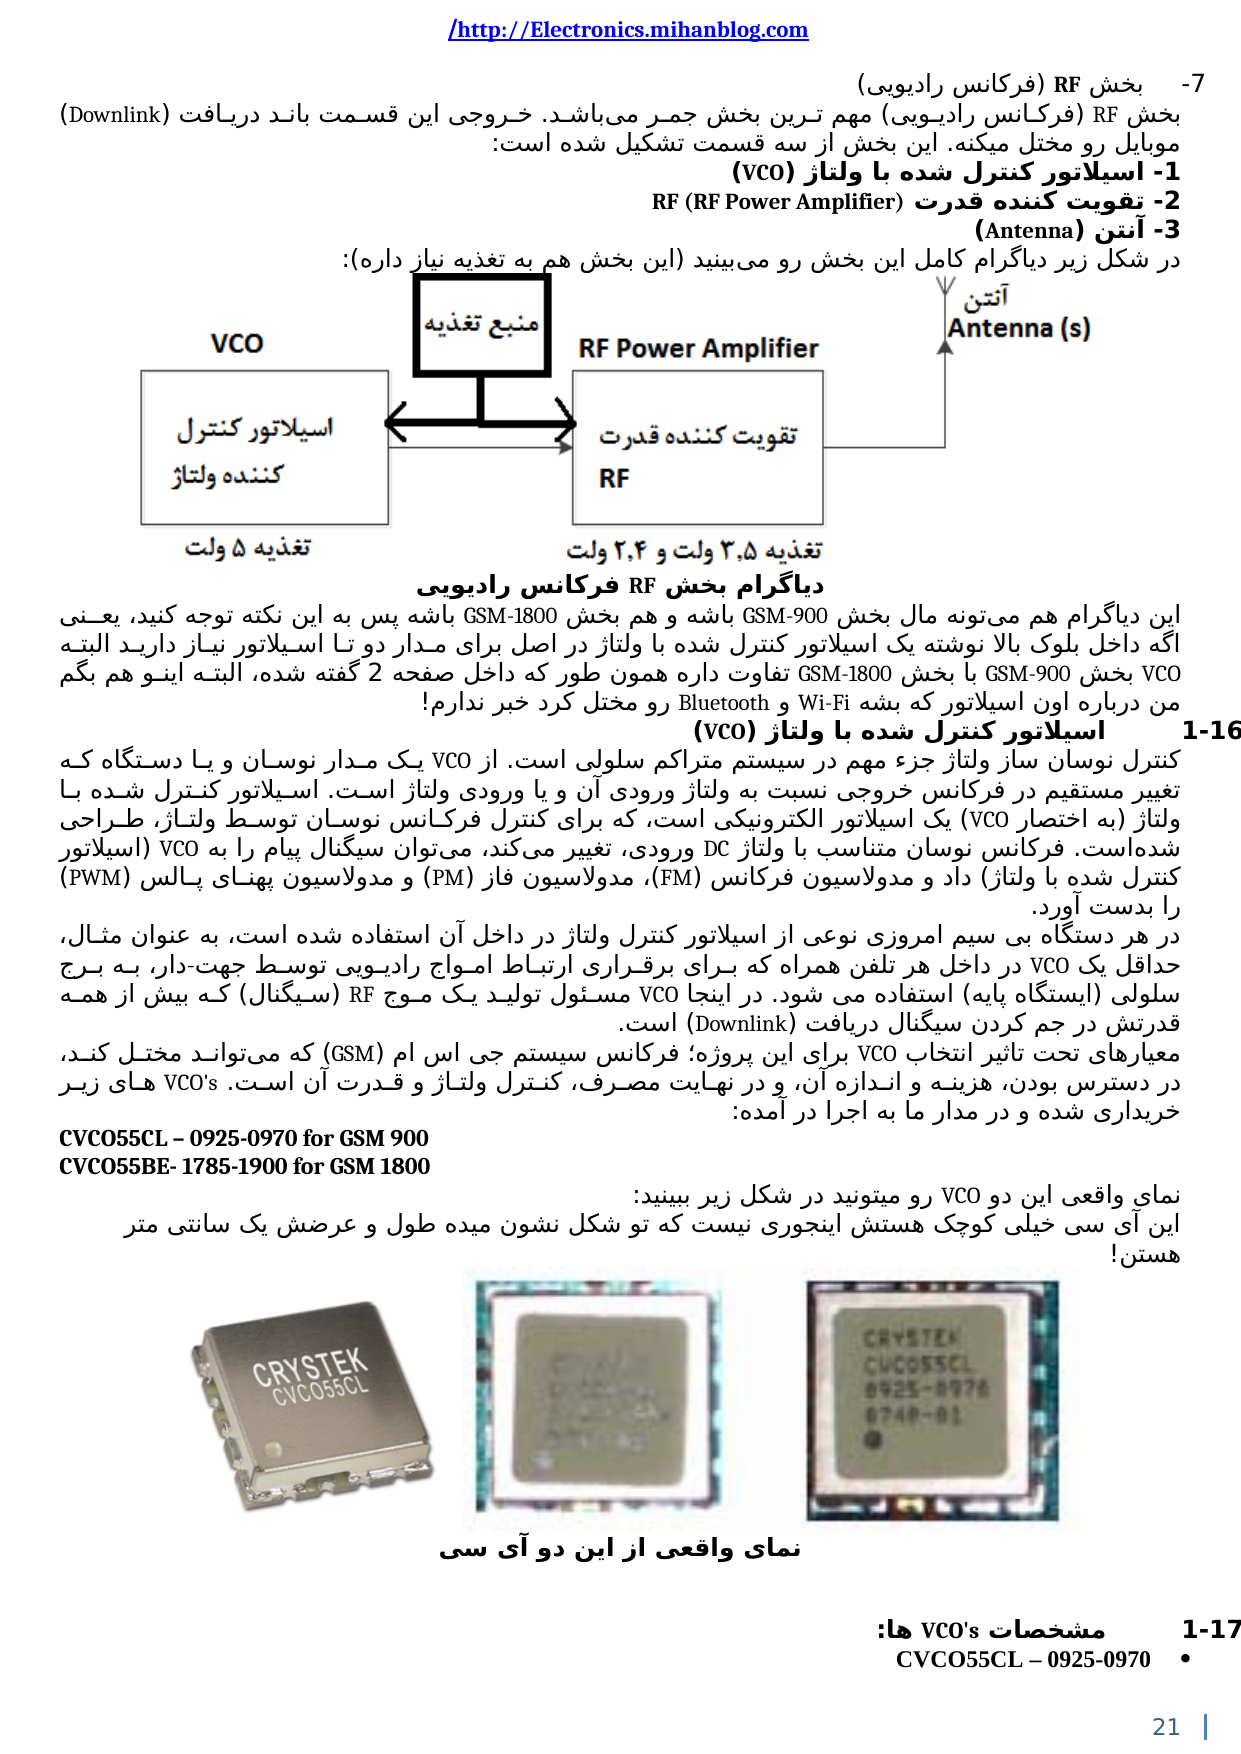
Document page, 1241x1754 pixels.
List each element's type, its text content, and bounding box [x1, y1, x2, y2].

text نمای واقعی این دو VCO رو میتونید در شکل زیر ببینید: [59, 1180, 1181, 1209]
text 3- آنتن (Antenna) [59, 216, 1181, 245]
picture [136, 273, 1104, 571]
text در هر دستگاه بی سیم امروزی نوعی از اسیلاتور کنترل ولتاژ در داخل آن استفاده شده است، به عنوان مثال، حداقل یک VCO در داخل هر تلفن همراه که برای برقراری ارتباط امواج رادیویی توسط جهت-دار، به برج سلولی (ایستگاه پایه) استفاده می شود. در اینجا VCO مسئول تولید یک موج RF (سیگنال) که بیش از همه قدرتش در جم کردن سیگنال دریافت (Downlink) است. [59, 921, 1181, 1038]
subtitle اسیلاتور کنترل شده با ولتاژ (VCO) [59, 717, 1181, 746]
text 1- اسیلاتور کنترل شده با ولتاژ (VCO) [59, 157, 1181, 186]
subtitle مشخصات VCO's ها: [59, 1615, 1181, 1644]
picture [159, 1282, 463, 1534]
text دیاگرام بخش RF فرکانس رادیویی [59, 571, 1181, 600]
text نمای واقعی از این دو آی سی [59, 1533, 1181, 1563]
text کنترل نوسان ساز ولتاژ جزء مهم در سیستم متراکم سلولی است. از VCO یک مدار نوسان و یا دستگاه که تغییر مستقیم در فرکانس خروجی نسبت به ولتاژ ورودی آن و یا ورودی ولتاژ است. اسیلاتور کنترل شده با ولتاژ (به اختصار VCO) یک اسیلاتور الکترونیکی است، که برای کنترل فرکانس نوسان توسط ولتاژ، طراحی شده‌است. فرکانس نوسان متناسب با ولتاژ DC ورودی، تغییر می‌کند، می‌توان سیگنال پیام را به VCO (اسیلاتور کنترل شده با ولتاژ) داد و مدولاسیون فرکانس (FM)، مدولاسیون فاز (PM) و مدولاسیون پهنای پالس (PWM) را بدست آورد. [59, 746, 1181, 921]
text معیارهای تحت تاثیر انتخاب VCO برای این پروژه؛ فرکانس سیستم جی اس ام (GSM) که می‌تواند مختل کند، در دسترس بودن، هزینه و اندازه آن، و در نهایت مصرف، کنترل ولتاژ و قدرت آن است. VCO's های زیر خریداری شده و در مدار ما به اجرا در آمده: [59, 1038, 1181, 1125]
text این آی سی خیلی کوچک هستش اینجوری نیست که تو شکل نشون میده طول و عرضش یک سانتی متر هستن! [59, 1209, 1181, 1268]
subtitle بخش RF (فرکانس رادیویی) [59, 70, 1181, 99]
text در شکل زیر دیاگرام کامل این بخش رو می‌بینید (این بخش هم به تغذیه نیاز داره): [59, 245, 1181, 274]
text بخش RF (فرکانس رادیویی) مهم ترین بخش جمر می‌باشد. خروجی این قسمت باند دریافت (Downlink) موبایل رو مختل میکنه. این بخش از سه قسمت تشکیل شده است: [59, 99, 1181, 157]
text این دیاگرام هم می‌تونه مال بخش GSM-900 باشه و هم بخش GSM-1800 باشه پس به این نکته توجه کنید، یعنی اگه داخل بلوک بالا نوشته یک اسیلاتور کنترل شده با ولتاژ در اصل برای مدار دو تا اسیلاتور نیاز دارید البته VCO بخش GSM-900 با بخش GSM-1800 تفاوت داره همون طور که داخل صفحه 2 گفته شده، البته اینو هم بگم من درباره اون اسیلاتور که بشه Wi-Fi و Bluetooth رو مختل کرد خبر ندارم! [59, 600, 1181, 717]
text CVCO55CL – 0925-0970 for GSM 900 [59, 1125, 1181, 1153]
list CVCO55CL – 0925-0970 [59, 1644, 1181, 1672]
text 2- تقویت کننده قدرت RF (RF Power Amplifier) [59, 186, 1181, 216]
text CVCO55BE- 1785-1900 for GSM 1800 [59, 1153, 1181, 1180]
